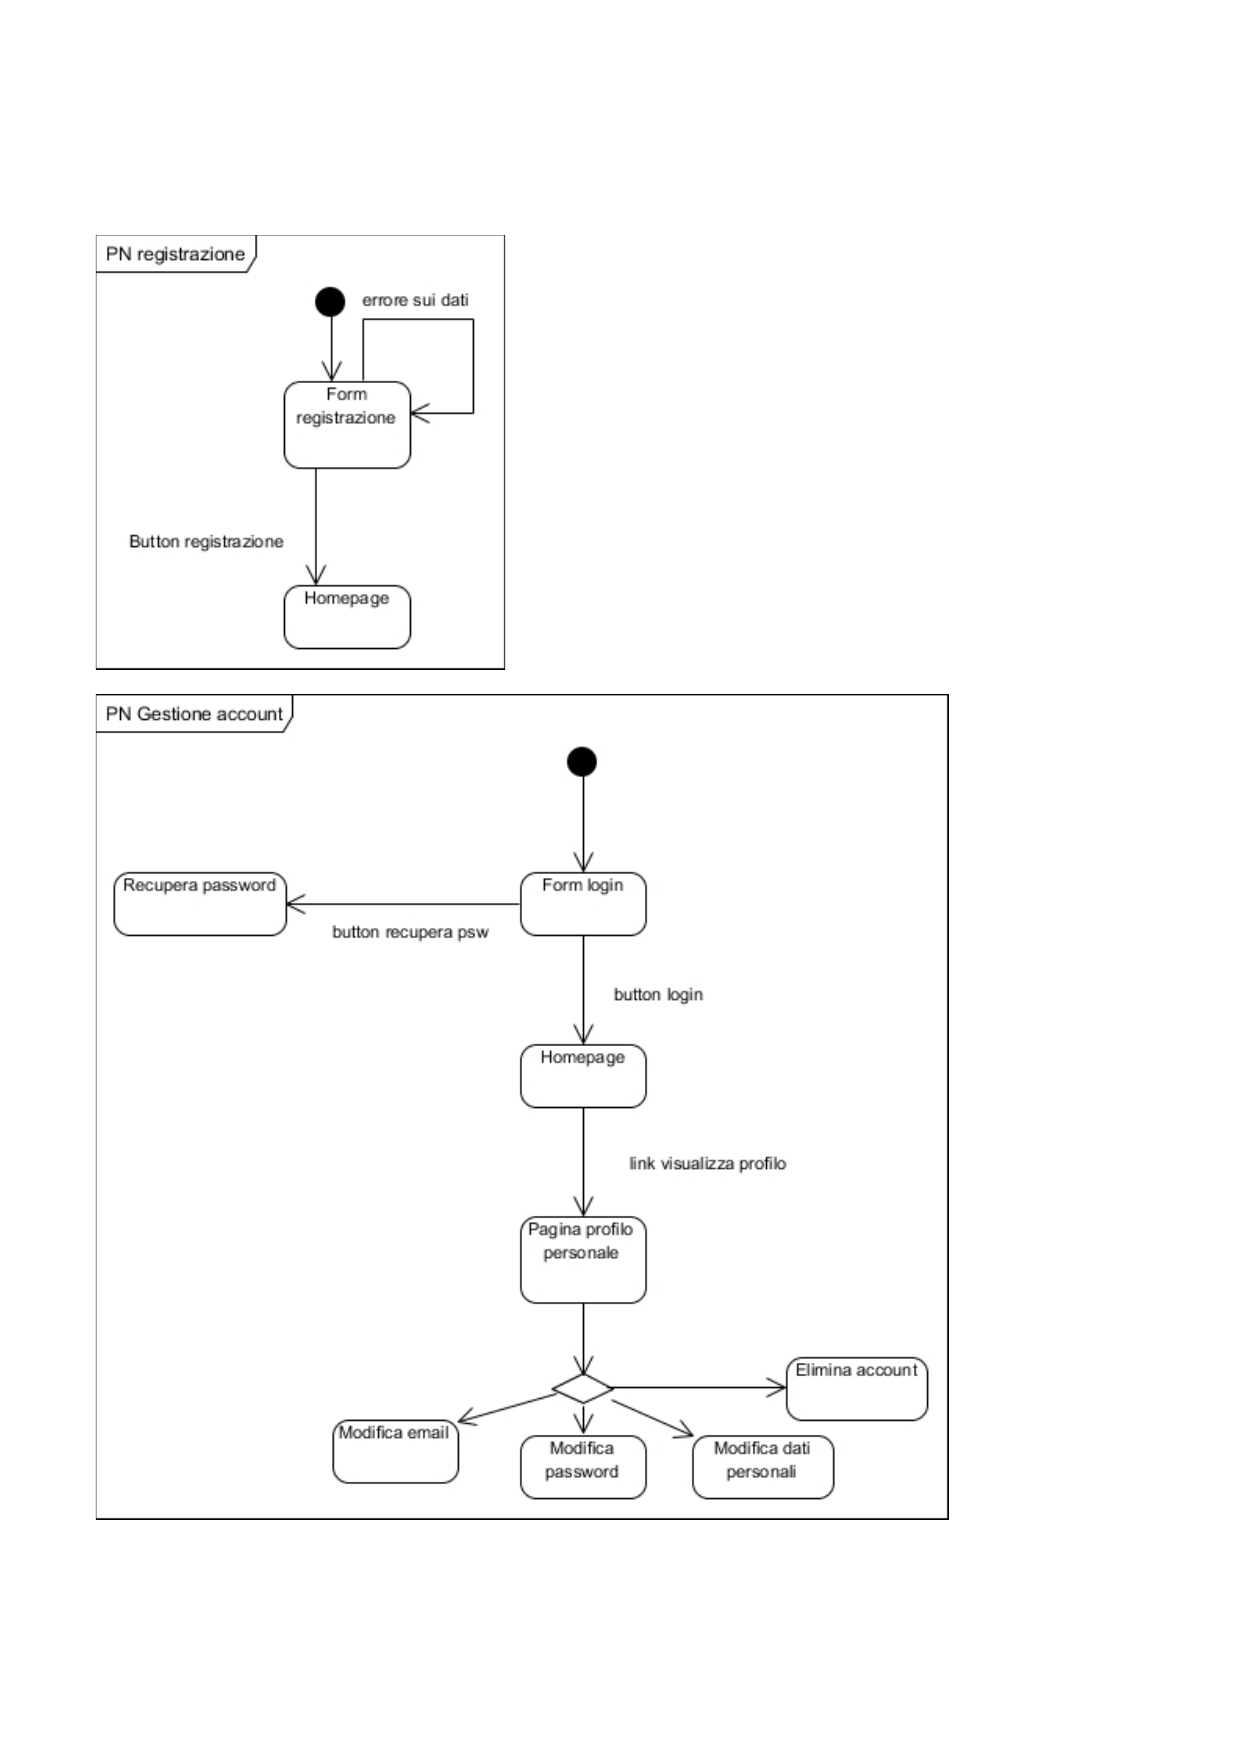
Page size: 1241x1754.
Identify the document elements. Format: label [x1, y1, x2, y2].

picture [95, 235, 506, 670]
picture [95, 694, 949, 1520]
